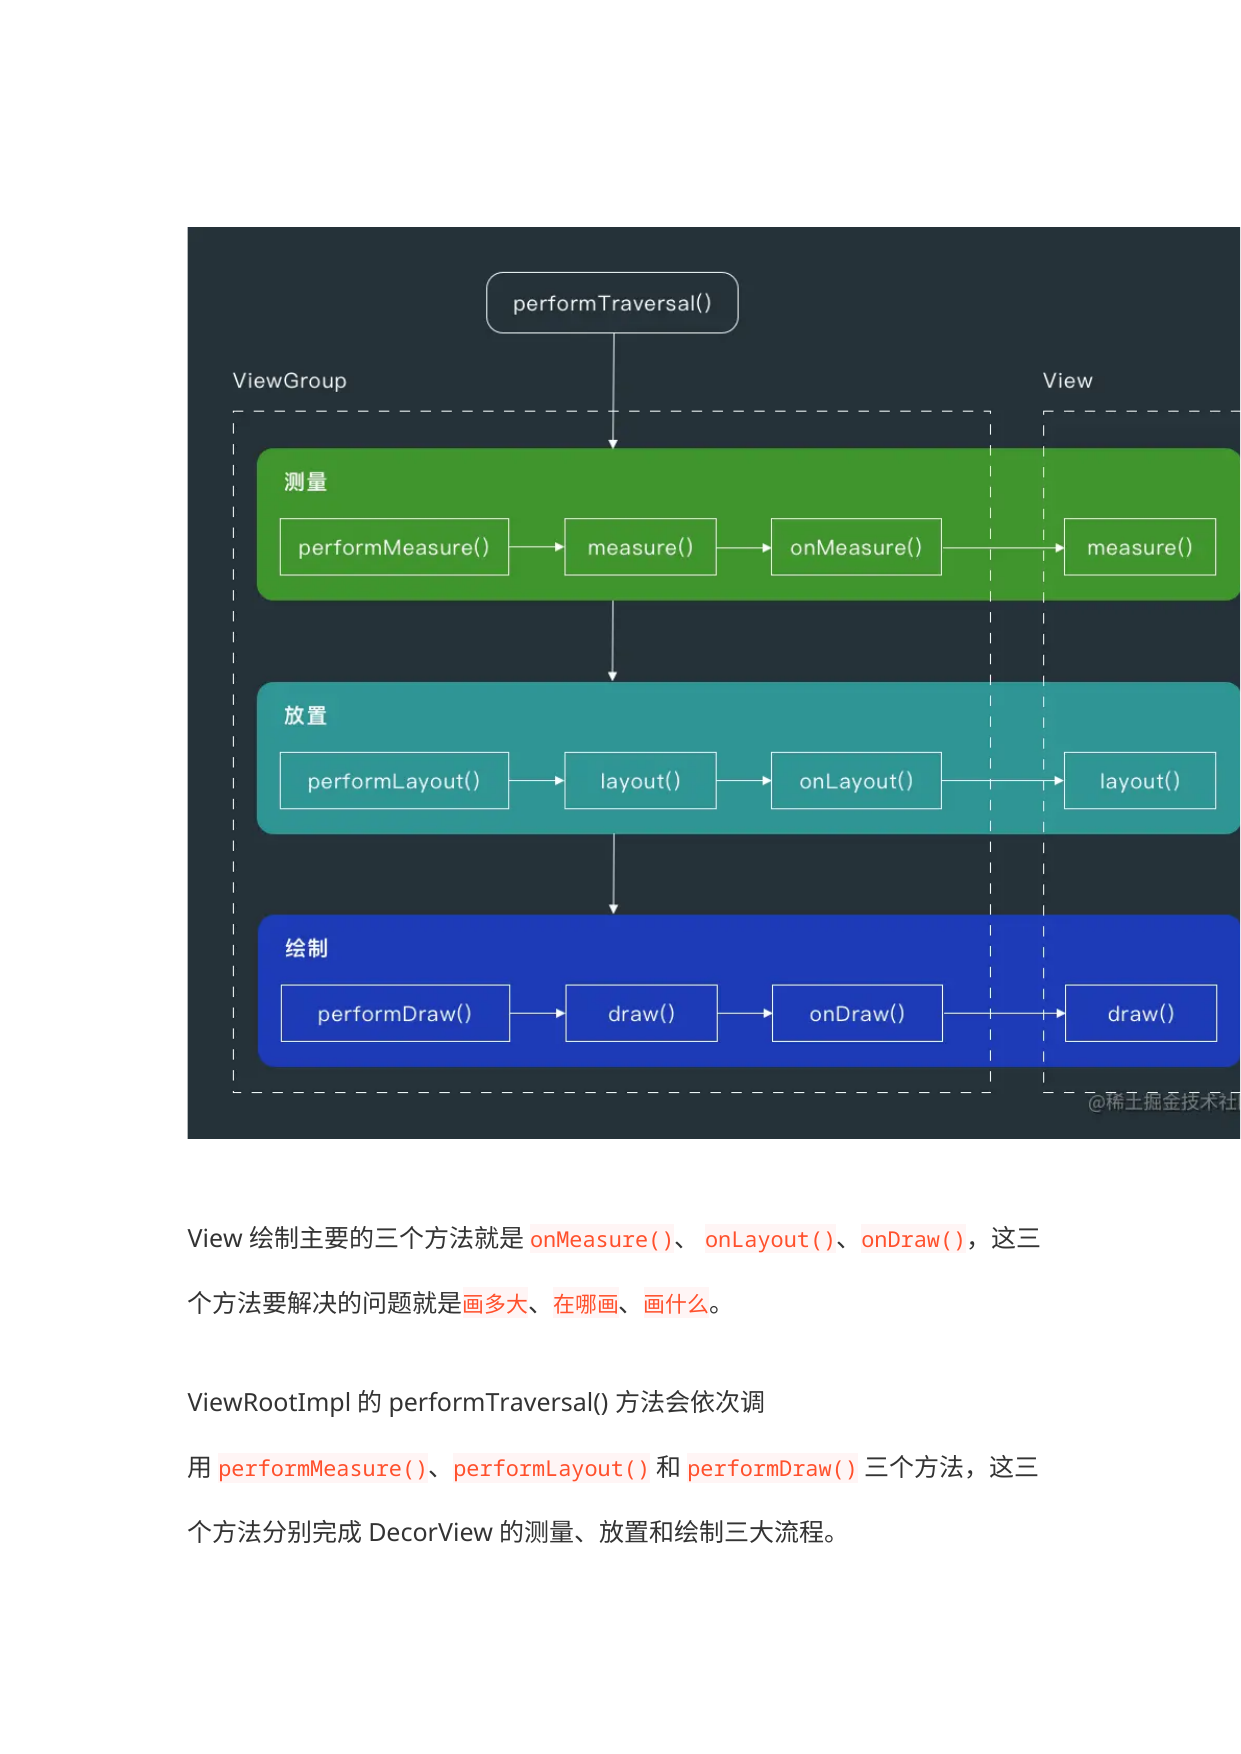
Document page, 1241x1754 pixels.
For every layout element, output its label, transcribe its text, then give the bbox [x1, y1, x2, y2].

picture [187, 227, 1241, 1139]
text ViewRootImpl 的 performTraversal() 方法会依次调用 performMeasure()、performLayout() 和 performDraw() 三个方法，这三个方法分别完成 DecorView 的测量、放置和绘制三大流程。 [187, 1368, 1053, 1563]
text View 绘制主要的三个方法就是 onMeasure()、 onLayout()、onDraw()，这三个方法要解决的问题就是画多大、在哪画、画什么。 [187, 1204, 1053, 1334]
